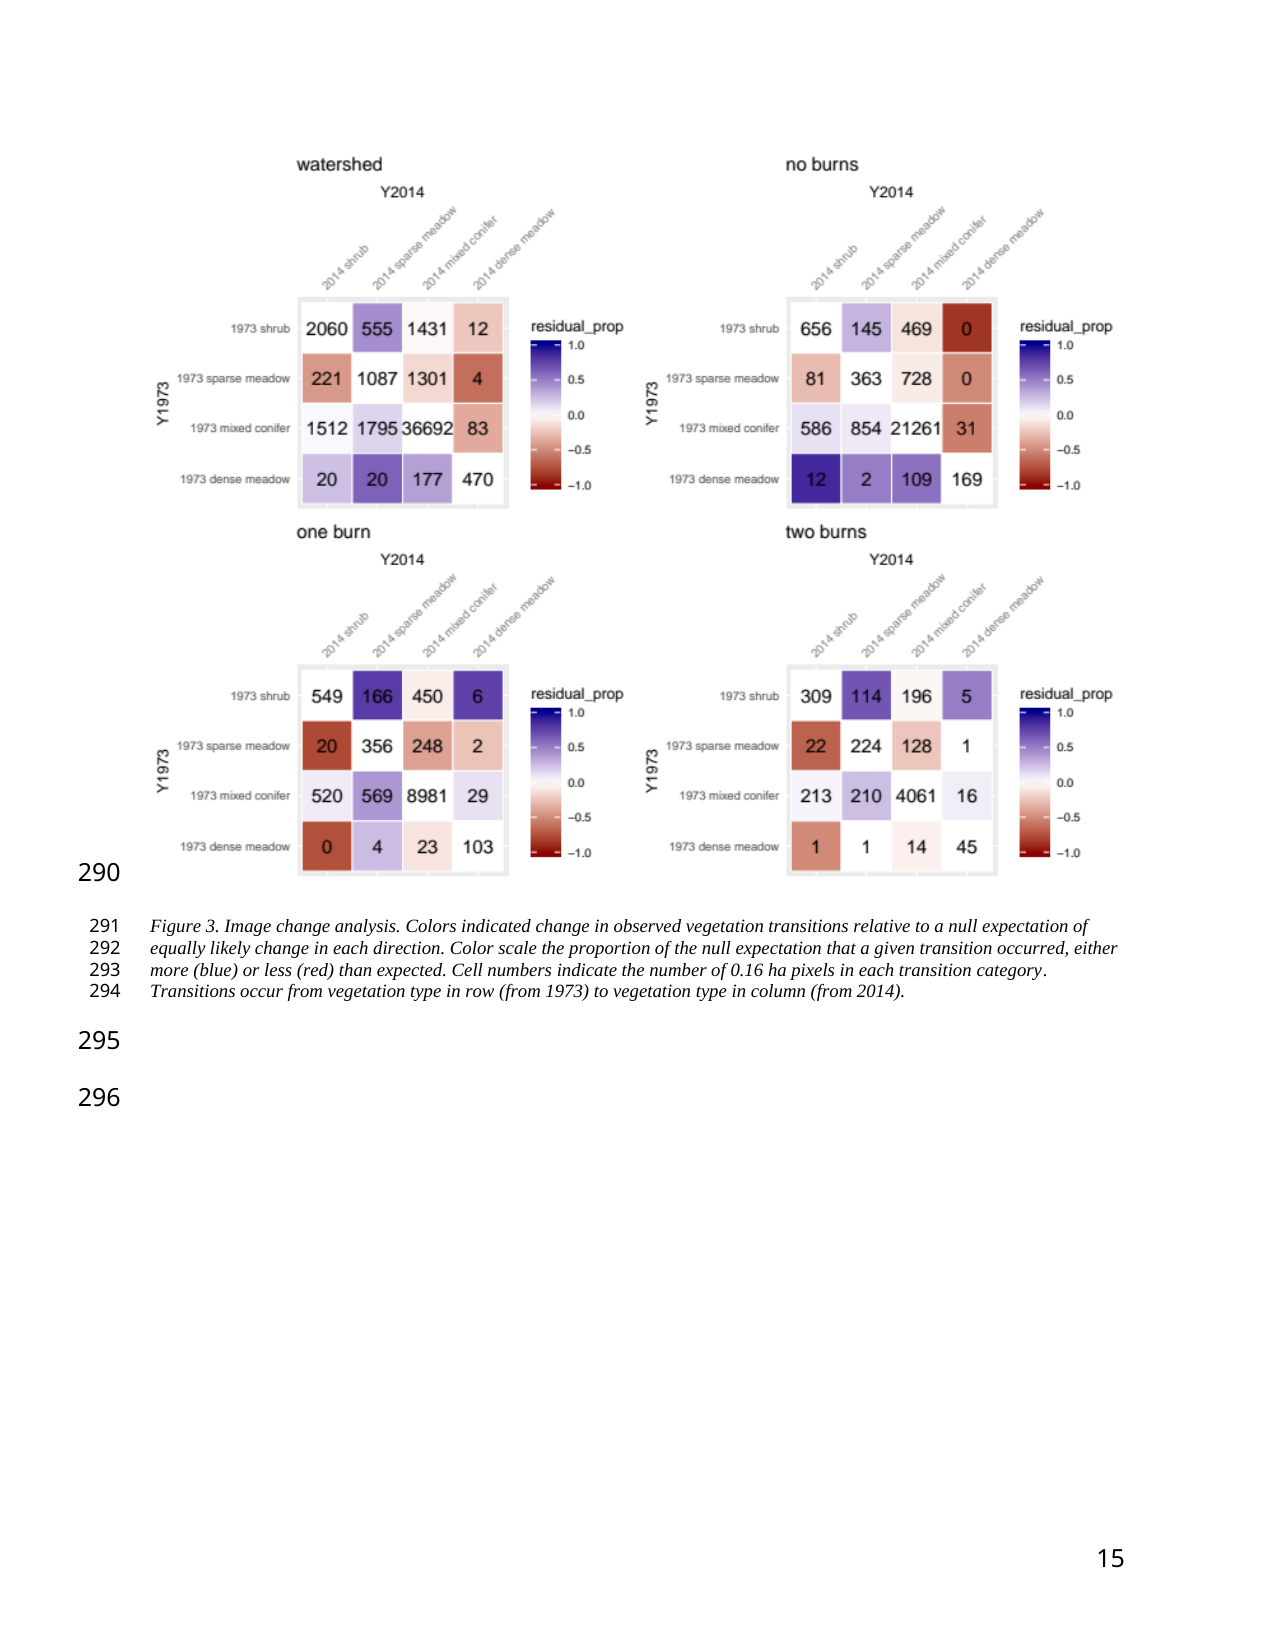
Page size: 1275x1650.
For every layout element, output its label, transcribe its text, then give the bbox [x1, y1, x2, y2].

text Figure 3. Image change analysis. Colors indicated change in observed vegetation transitions relative to a null expectation of equally likely change in each direction. Color scale the proportion of the null expectation that a given transition occurred, either more (blue) or less (red) than expected. Cell numbers indicate the number of 0.16 ha pixels in each transition category. Transitions occur from vegetation type in row (from 1973) to vegetation type in column (from 2014). [150, 915, 1125, 1002]
